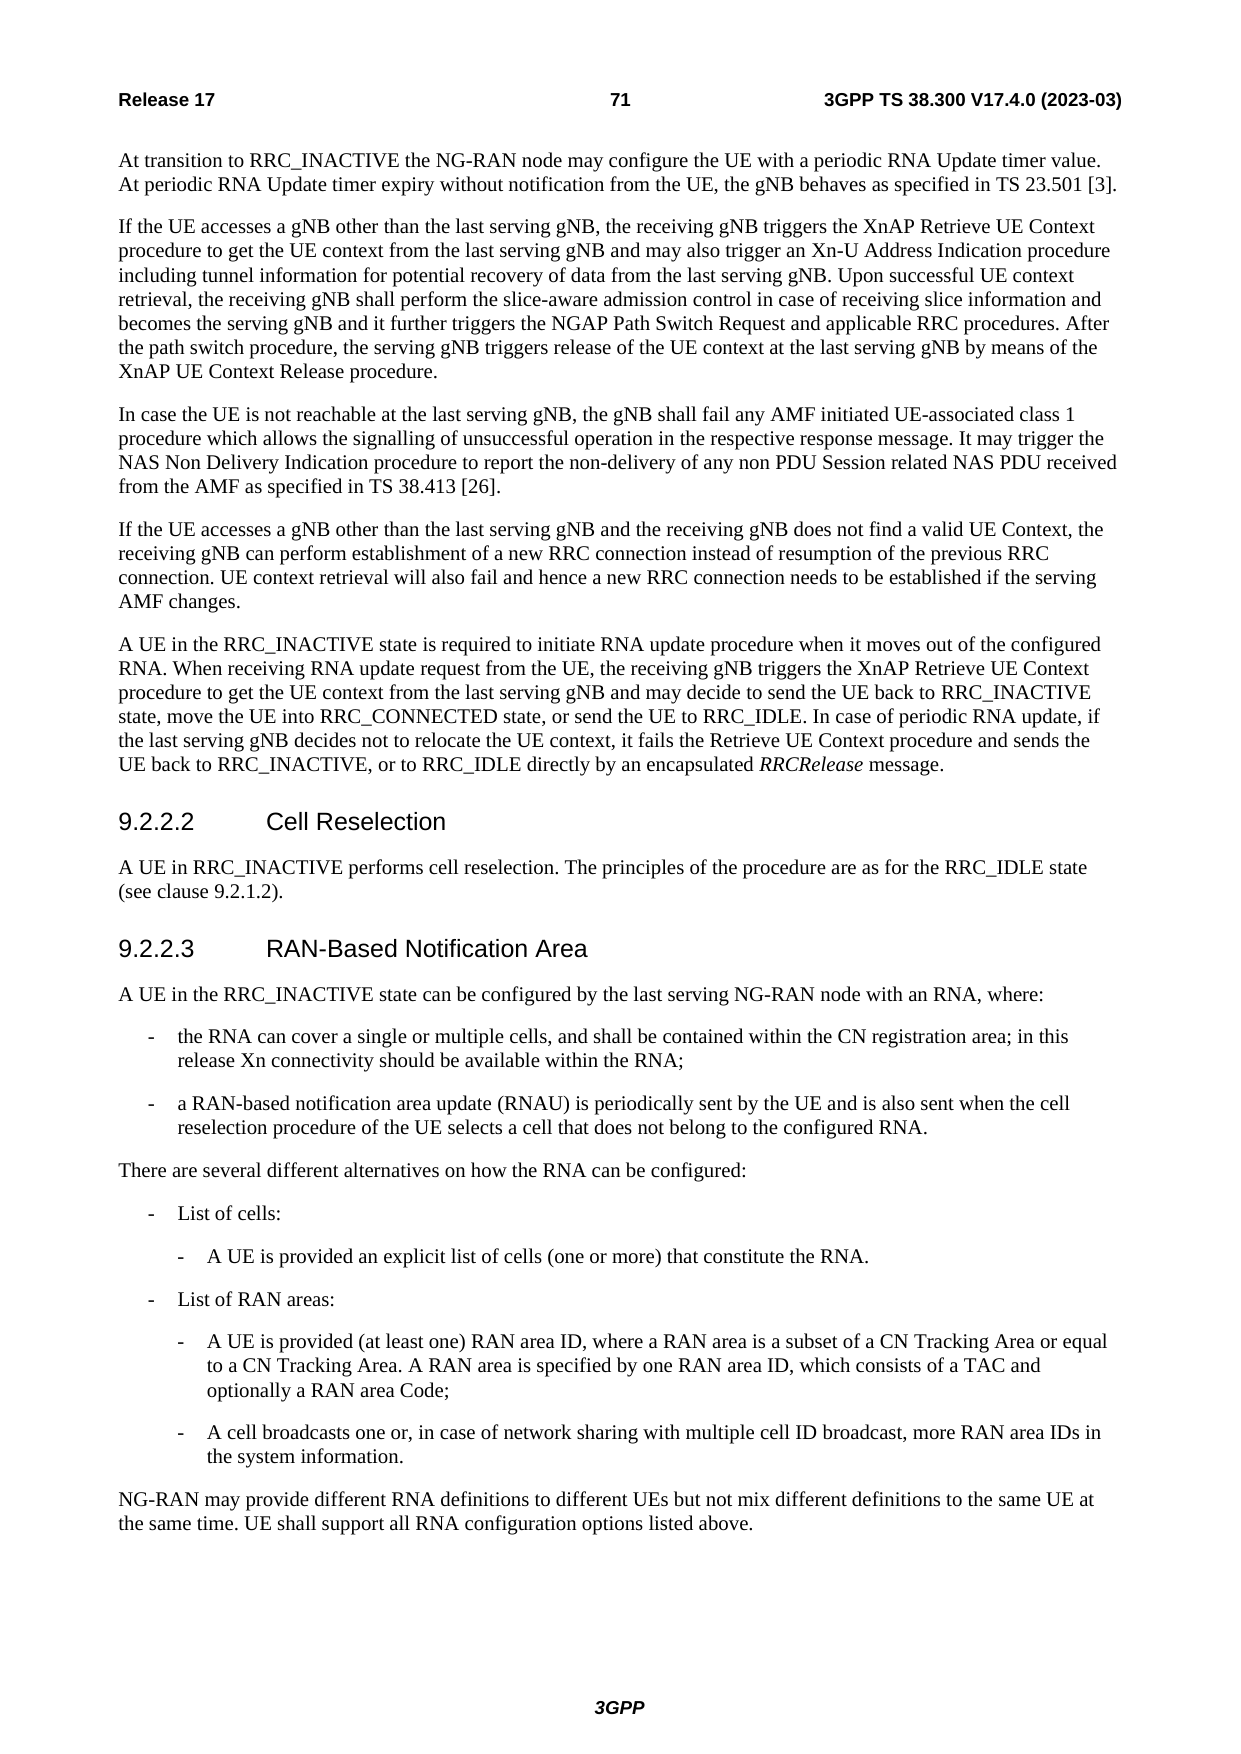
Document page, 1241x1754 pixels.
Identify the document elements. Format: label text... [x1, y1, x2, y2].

text NG-RAN may provide different RNA definitions to different UEs but not mix different definitions to the same UE at the same time. UE shall support all RNA configuration options listed above. [118, 1487, 1122, 1535]
text A UE in the RRC_INACTIVE state is required to initiate RNA update procedure when it moves out of the configured RNA. When receiving RNA update request from the UE, the receiving gNB triggers the XnAP Retrieve UE Context procedure to get the UE context from the last serving gNB and may decide to send the UE back to RRC_INACTIVE state, move the UE into RRC_CONNECTED state, or send the UE to RRC_IDLE. In case of periodic RNA update, if the last serving gNB decides not to relocate the UE context, it fails the Retrieve UE Context procedure and sends the UE back to RRC_INACTIVE, or to RRC_IDLE directly by an encapsulated RRCRelease message. [118, 632, 1122, 776]
text There are several different alternatives on how the RNA can be configured: [118, 1158, 1122, 1182]
text - a RAN-based notification area update (RNAU) is periodically sent by the UE and is also sent when the cell reselection procedure of the UE selects a cell that does not belong to the configured RNA. [148, 1091, 1122, 1139]
text If the UE accesses a gNB other than the last serving gNB and the receiving gNB does not find a valid UE Context, the receiving gNB can perform establishment of a new RRC connection instead of resumption of the previous RRC connection. UE context retrieval will also fail and hence a new RRC connection needs to be established if the serving AMF changes. [118, 517, 1122, 613]
text A UE in the RRC_INACTIVE state can be configured by the last serving NG-RAN node with an RNA, where: [118, 982, 1122, 1006]
text A UE in RRC_INACTIVE performs cell reselection. The principles of the procedure are as for the RRC_IDLE state (see clause 9.2.1.2). [118, 855, 1122, 903]
text - A UE is provided (at least one) RAN area ID, where a RAN area is a subset of a CN Tracking Area or equal to a CN Tracking Area. A RAN area is specified by one RAN area ID, which consists of a TAC and optionally a RAN area Code; [177, 1329, 1122, 1402]
text In case the UE is not reachable at the last serving gNB, the gNB shall fail any AMF initiated UE-associated class 1 procedure which allows the signalling of unsuccessful operation in the respective response message. It may trigger the NAS Non Delivery Indication procedure to report the non-delivery of any non PDU Session related NAS PDU received from the AMF as specified in TS 38.413 [26]. [118, 402, 1122, 498]
text At transition to RRC_INACTIVE the NG-RAN node may configure the UE with a periodic RNA Update timer value. At periodic RNA Update timer expiry without notification from the UE, the gNB behaves as specified in TS 23.501 [3]. [118, 147, 1122, 196]
text - List of RAN areas: [148, 1287, 1122, 1311]
text - A cell broadcasts one or, in case of network sharing with multiple cell ID broadcast, more RAN area IDs in the system information. [177, 1420, 1122, 1468]
text - A UE is provided an explicit list of cells (one or more) that constitute the RNA. [177, 1244, 1122, 1268]
text - List of cells: [148, 1201, 1122, 1225]
subtitle 9.2.2.3 RAN-Based Notification Area [118, 934, 1122, 963]
subtitle 9.2.2.2 Cell Reselection [118, 807, 1122, 836]
text - the RNA can cover a single or multiple cells, and shall be contained within the CN registration area; in this release Xn connectivity should be available within the RNA; [148, 1024, 1122, 1072]
text If the UE accesses a gNB other than the last serving gNB, the receiving gNB triggers the XnAP Retrieve UE Context procedure to get the UE context from the last serving gNB and may also trigger an Xn-U Address Indication procedure including tunnel information for potential recovery of data from the last serving gNB. Upon successful UE context retrieval, the receiving gNB shall perform the slice-aware admission control in case of receiving slice information and becomes the serving gNB and it further triggers the NGAP Path Switch Request and applicable RRC procedures. After the path switch procedure, the serving gNB triggers release of the UE context at the last serving gNB by means of the XnAP UE Context Release procedure. [118, 214, 1122, 383]
